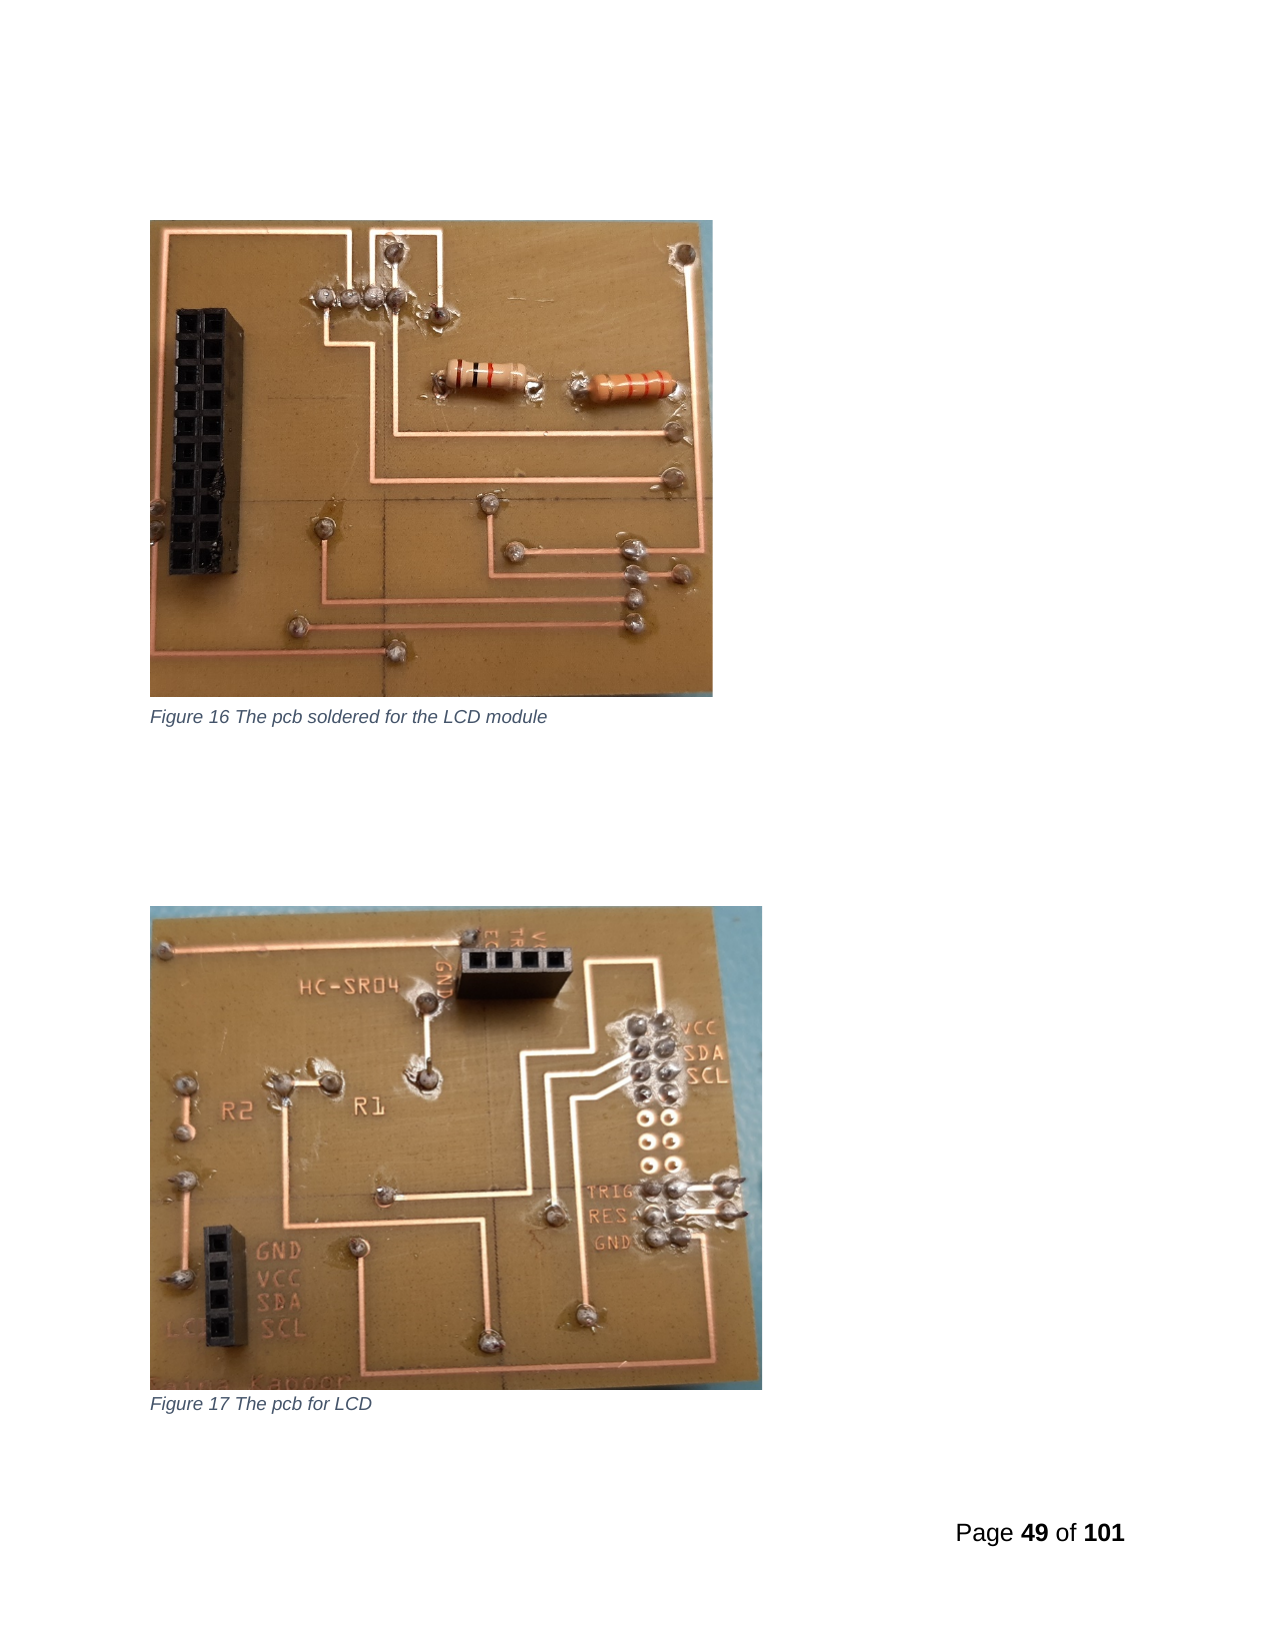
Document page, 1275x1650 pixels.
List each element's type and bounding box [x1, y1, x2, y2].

picture [150, 220, 713, 697]
picture [150, 906, 763, 1390]
